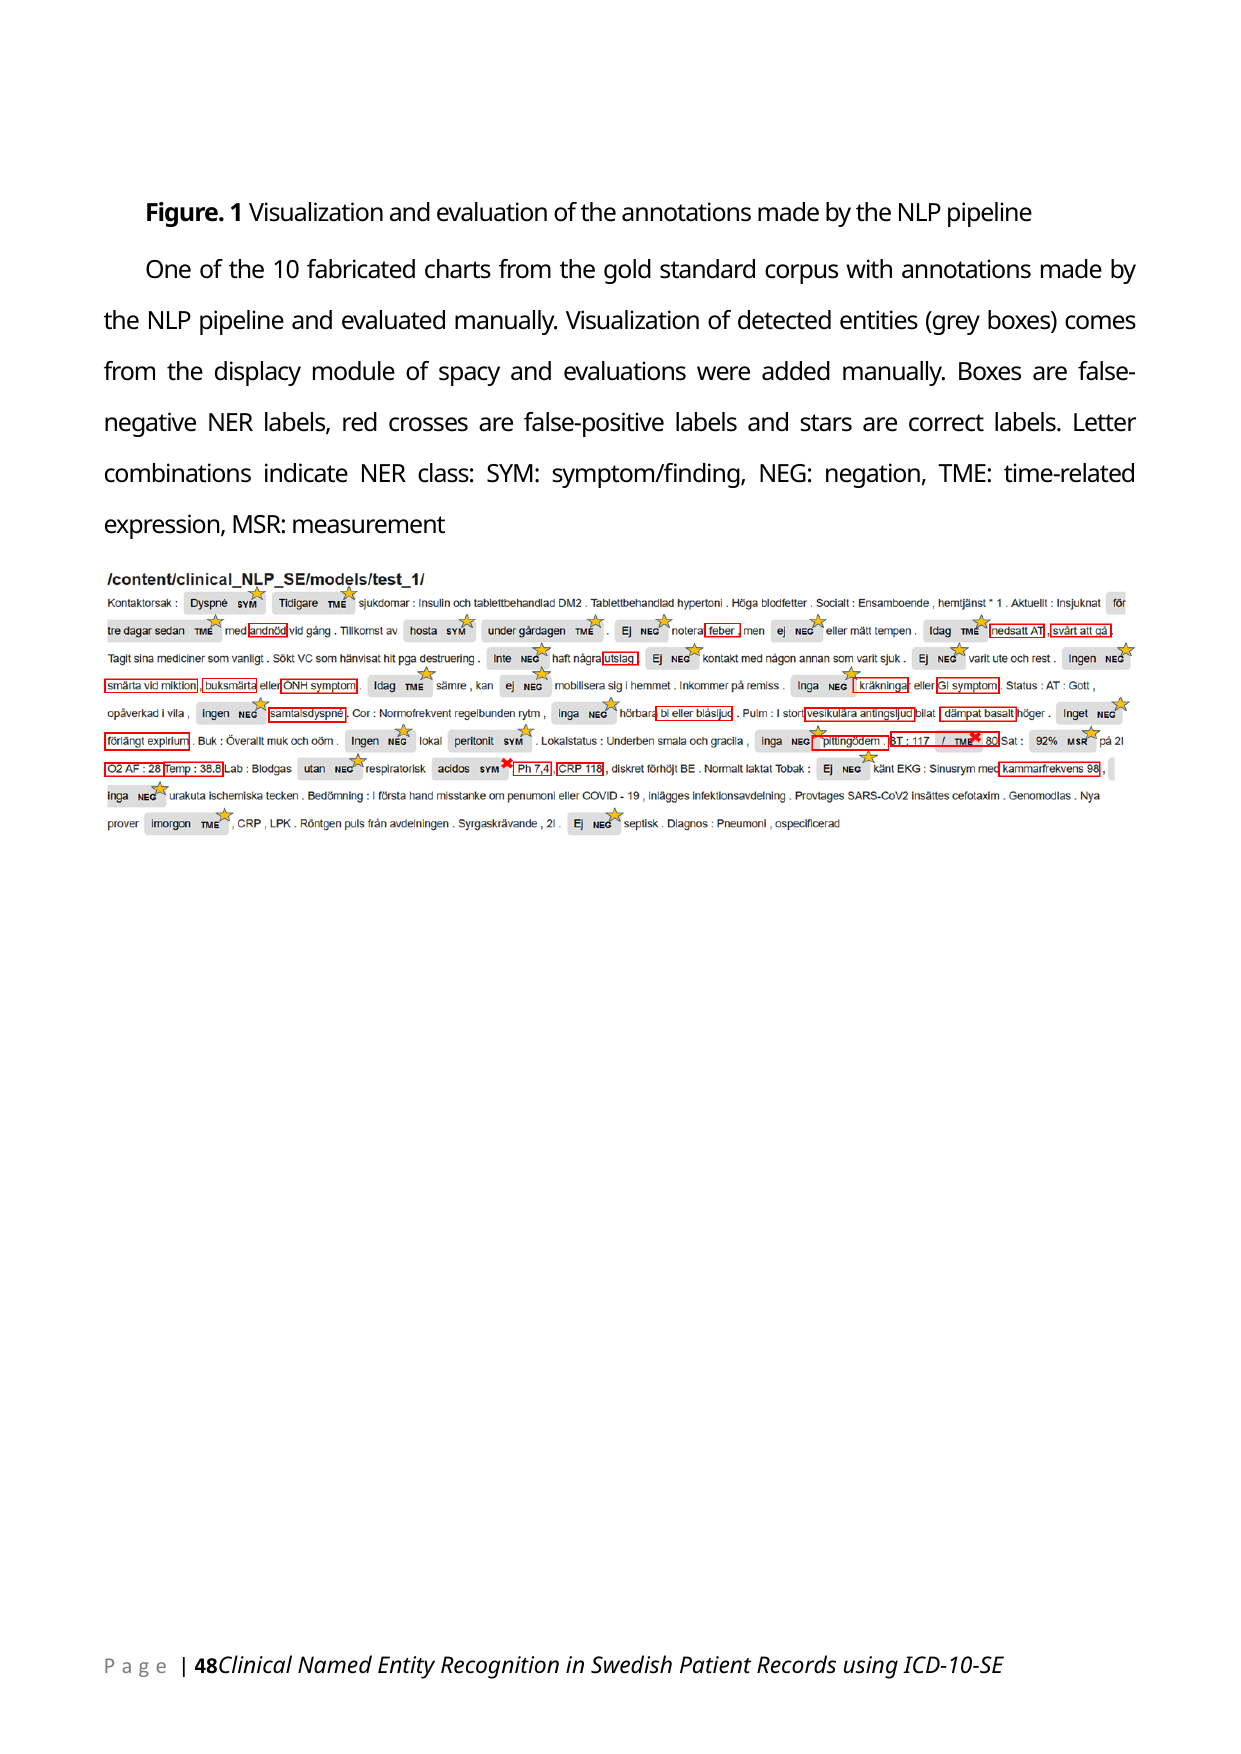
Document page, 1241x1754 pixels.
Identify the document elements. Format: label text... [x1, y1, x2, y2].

picture [103, 564, 1137, 840]
text One of the 10 fabricated charts from the gold standard corpus with annotations made by the NLP pipeline and evaluated manually. Visualization of detected entities (grey boxes) comes from the displacy module of spacy and evaluations were added manually. Boxes are false-negative NER labels, red crosses are false-positive labels and stars are correct labels. Letter combinations indicate NER class: SYM: symptom/finding, NEG: negation, TME: time-related expression, MSR: measurement [103, 252, 1137, 541]
text Figure. 1 Visualization and evaluation of the annotations made by the NLP pipeline [103, 194, 1137, 229]
